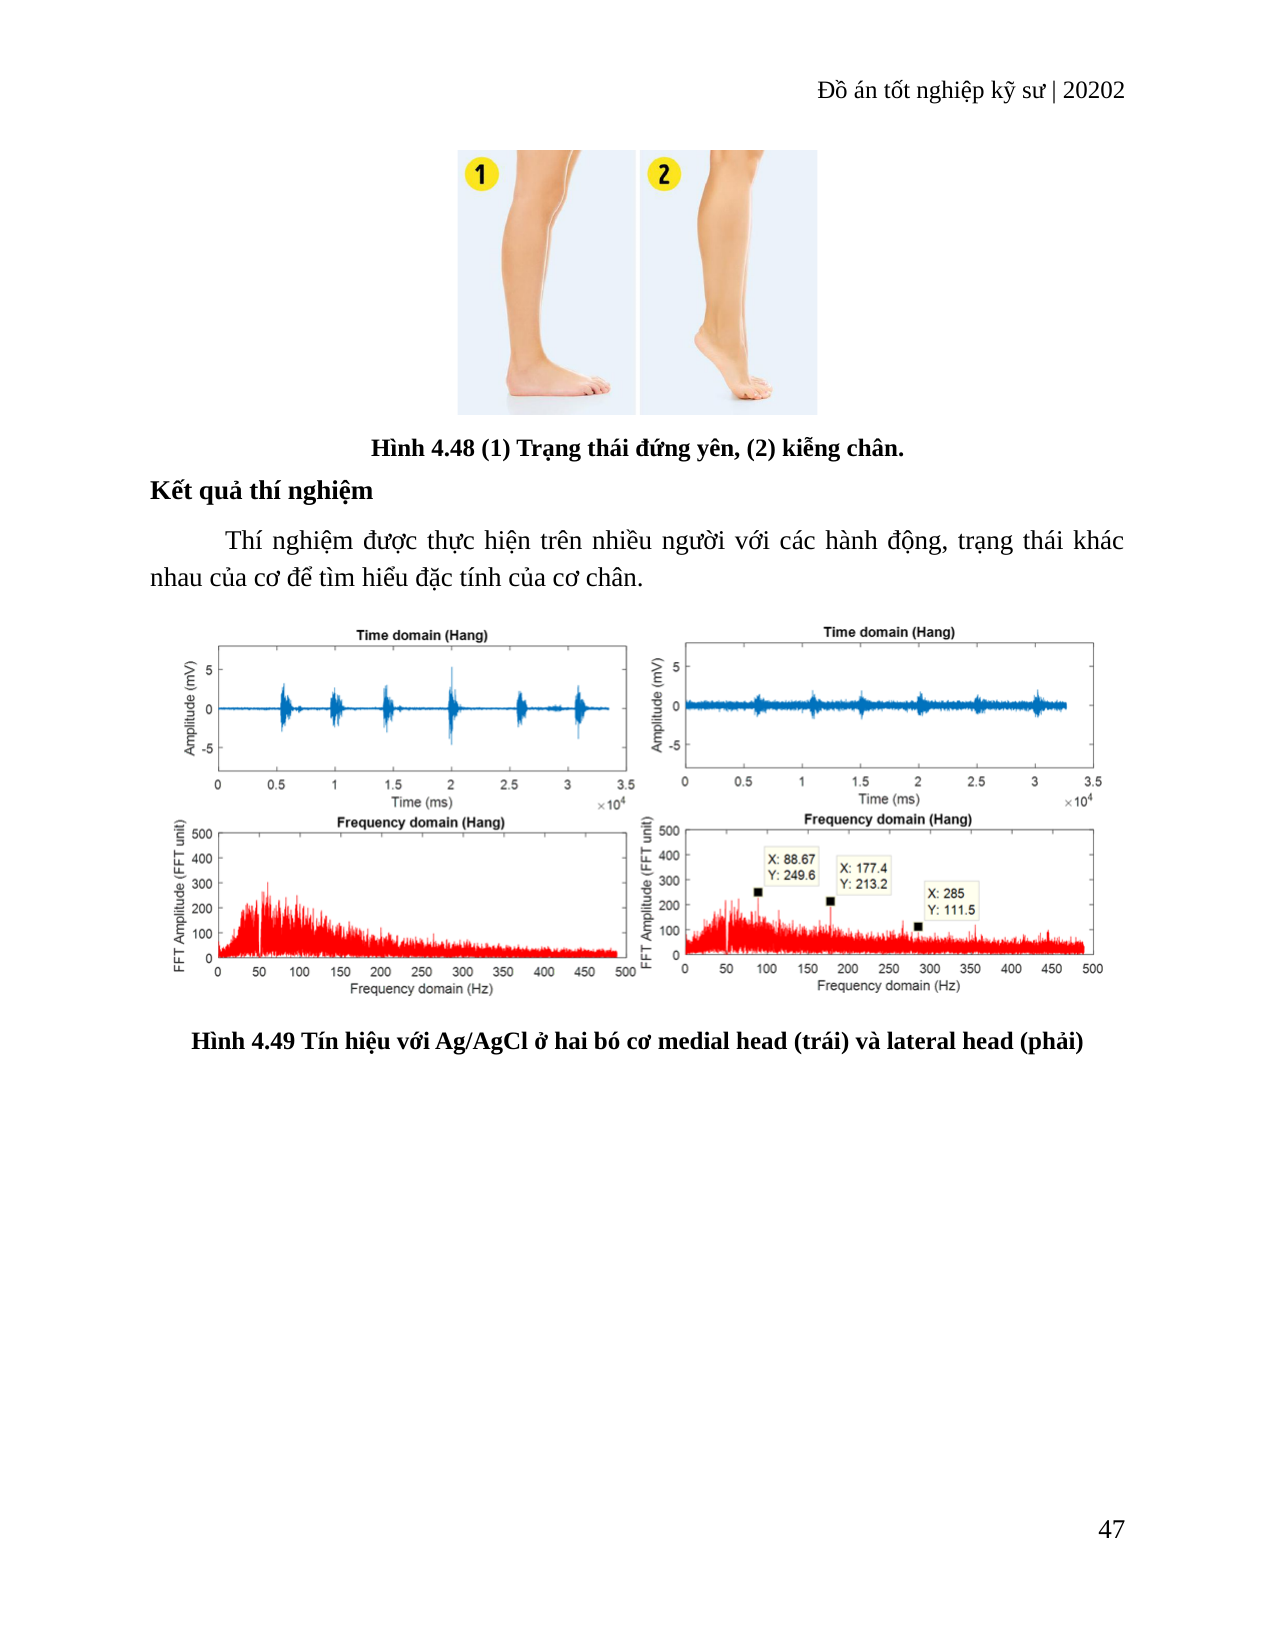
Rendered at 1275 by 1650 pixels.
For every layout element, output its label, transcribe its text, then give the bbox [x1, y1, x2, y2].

picture [150, 611, 1143, 1008]
text Kết quả thí nghiệm [150, 474, 1125, 505]
text Thí nghiệm được thực hiện trên nhiều người với các hành động, trạng thái khác nhau của cơ để tìm hiểu đặc tính của cơ chân. [150, 524, 1125, 592]
picture [457, 150, 818, 415]
